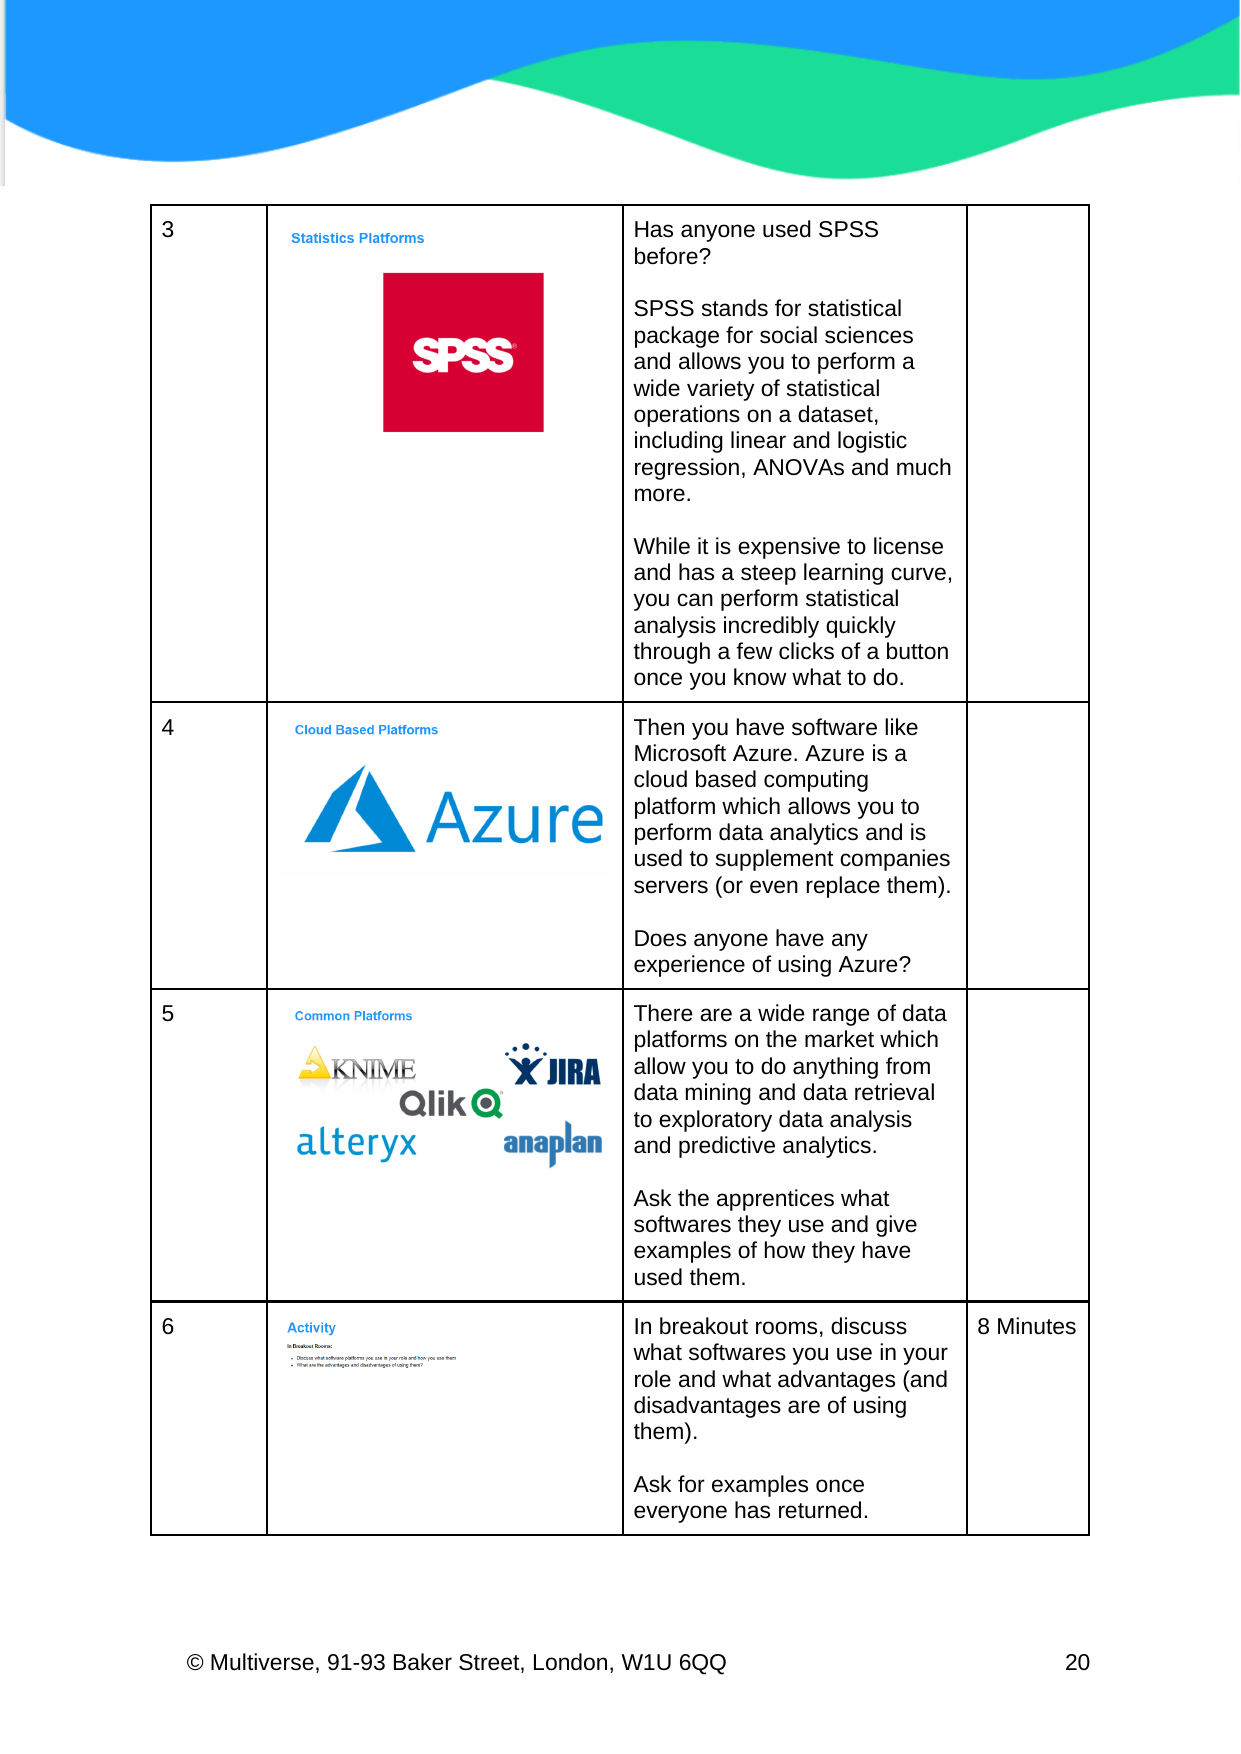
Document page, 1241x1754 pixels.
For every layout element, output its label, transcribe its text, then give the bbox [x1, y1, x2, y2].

picture [277, 713, 612, 877]
table_cell 6 [152, 1303, 266, 1534]
table_cell 5 [152, 990, 266, 1300]
table_cell Has anyone used SPSS before? SPSS stands for statistical package for social sciences and allows you to perform a wide variety of statistical operations on a dataset, including linear and logistic regression, ANOVAs and much more. While it is expensive to license and has a steep learning curve, you can perform statistical analysis incredibly quickly through a few clicks of a button once you know what to do. [624, 206, 966, 701]
table_cell 4 [152, 703, 266, 988]
picture [277, 1312, 612, 1388]
table_cell [268, 990, 622, 1300]
table_cell [968, 990, 1088, 1300]
table_cell [268, 1303, 622, 1534]
picture [277, 216, 612, 456]
picture [0, 0, 1241, 186]
table_cell 3 [152, 206, 266, 701]
picture [277, 1000, 612, 1182]
table_cell There are a wide range of data platforms on the market which allow you to do anything from data mining and data retrieval to exploratory data analysis and predictive analytics. Ask the apprentices what softwares they use and give examples of how they have used them. [624, 990, 966, 1300]
table_cell [968, 206, 1088, 701]
table_cell [268, 703, 622, 988]
table_cell [968, 703, 1088, 988]
table_cell [268, 206, 622, 701]
table_cell 8 Minutes [968, 1303, 1088, 1534]
table_cell Then you have software like Microsoft Azure. Azure is a cloud based computing platform which allows you to perform data analytics and is used to supplement companies servers (or even replace them). Does anyone have any experience of using Azure? [624, 703, 966, 988]
table_cell In breakout rooms, discuss what softwares you use in your role and what advantages (and disadvantages are of using them). Ask for examples once everyone has returned. [624, 1303, 966, 1534]
